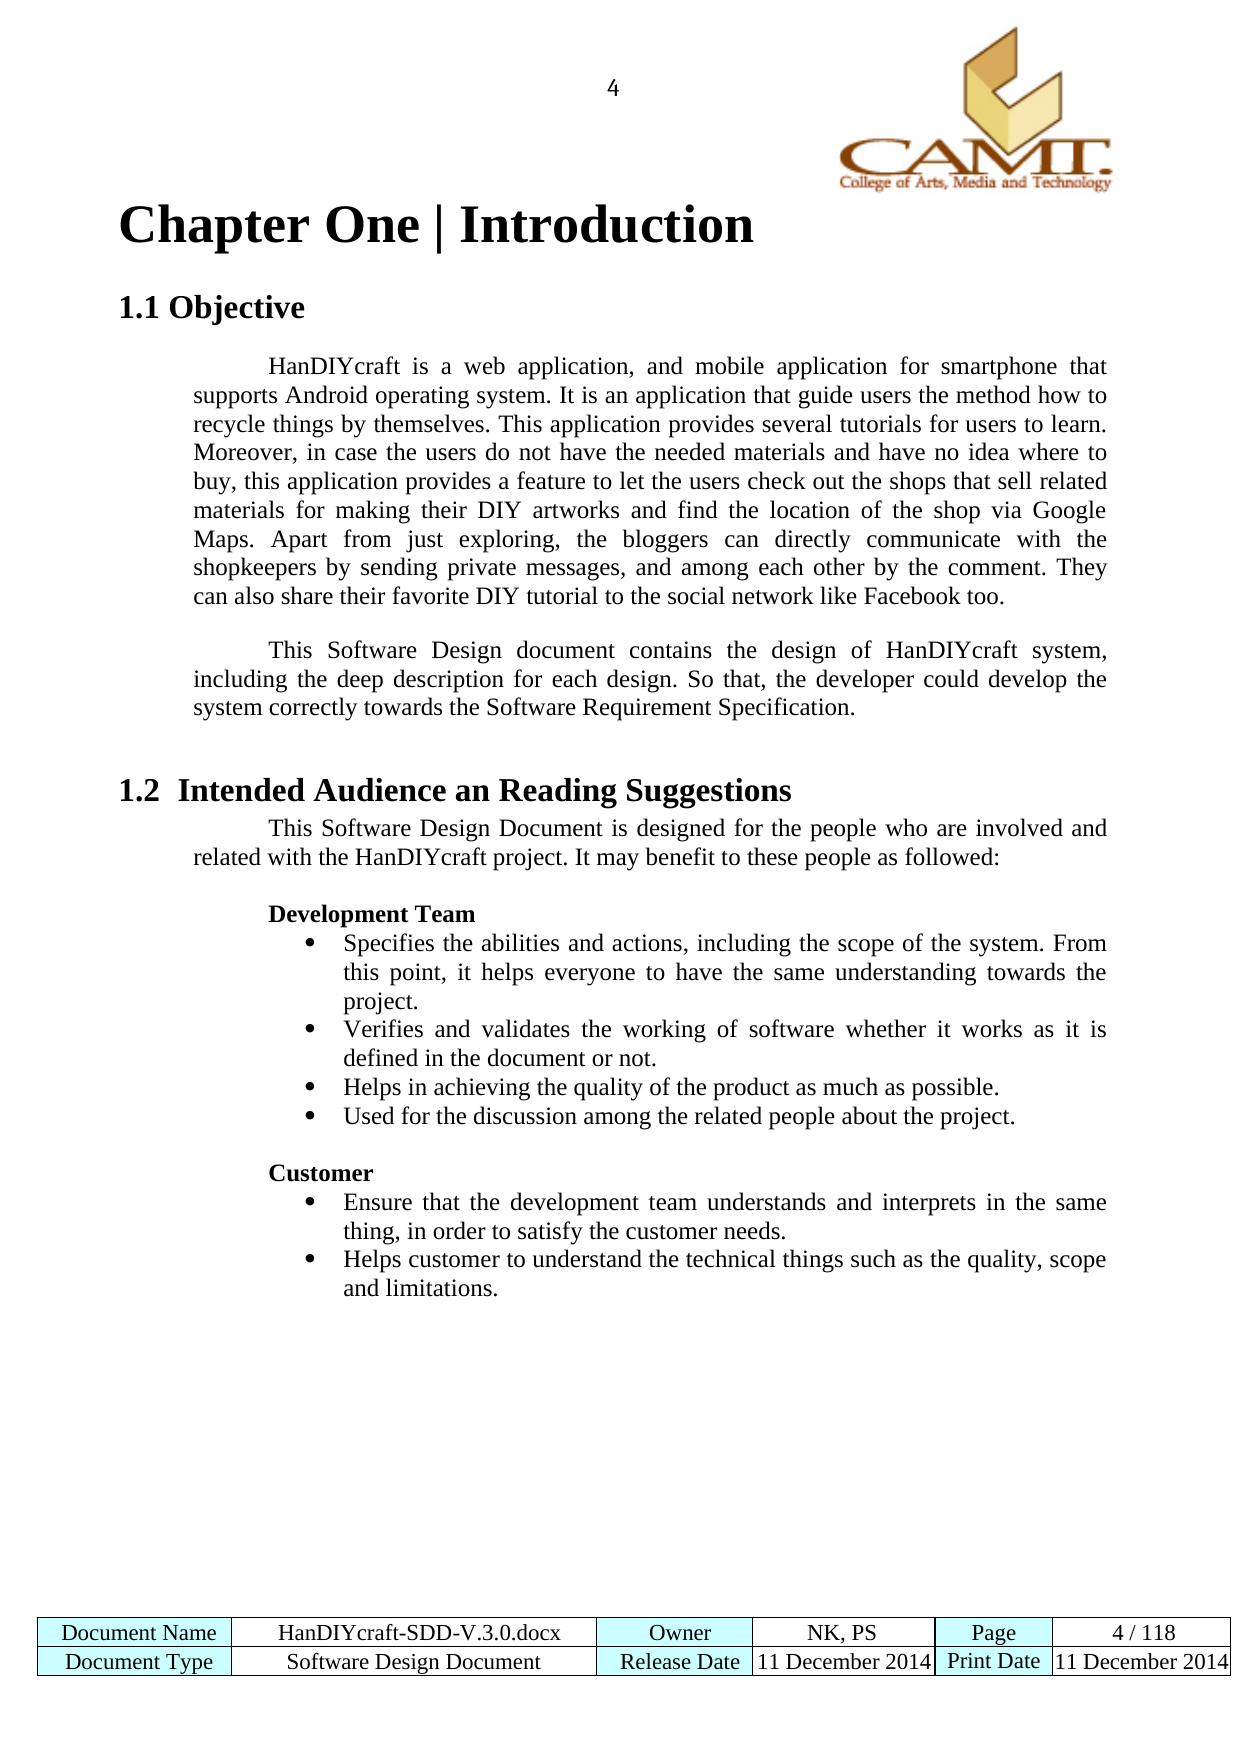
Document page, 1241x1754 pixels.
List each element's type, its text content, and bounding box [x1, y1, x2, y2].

list Used for the discussion among the related people about the project. [306, 1101, 1108, 1129]
list Development Team [193, 899, 1108, 928]
list Helps in achieving the quality of the product as much as possible. [306, 1072, 1108, 1101]
list Specifies the abilities and actions, including the scope of the system. From this point, it helps everyone to have the same understanding towards the project. [306, 928, 1108, 1014]
picture [755, 18, 1221, 207]
list This Software Design Document is designed for the people who are involved and related with the HanDIYcraft project. It may benefit to these people as followed: [193, 813, 1108, 871]
list Customer [193, 1158, 1108, 1187]
text 1.1 Objective [118, 288, 1108, 326]
text HanDIYcraft is a web application, and mobile application for smartphone that supports Android operating system. It is an application that guide users the method how to recycle things by themselves. This application provides several tutorials for users to learn. Moreover, in case the users do not have the needed materials and have no idea where to buy, this application provides a feature to let the users check out the shops that sell related materials for making their DIY artworks and find the location of the shop via Google Maps. Apart from just exploring, the bloggers can directly communicate with the shopkeepers by sending private messages, and among each other by the comment. They can also share their favorite DIY tutorial to the social network like Facebook too. [193, 351, 1108, 610]
text Chapter One | Introduction [118, 192, 1108, 254]
list Verifies and validates the working of software whether it works as it is defined in the document or not. [306, 1014, 1108, 1072]
list Ensure that the development team understands and interprets in the same thing, in order to satisfy the customer needs. [306, 1187, 1108, 1244]
list Intended Audience an Reading Suggestions [118, 770, 1108, 808]
text This Software Design document contains the design of HanDIYcraft system, including the deep description for each design. So that, the developer could develop the system correctly towards the Software Requirement Specification. [193, 635, 1108, 721]
list Helps customer to understand the technical things such as the quality, scope and limitations. [306, 1244, 1108, 1302]
